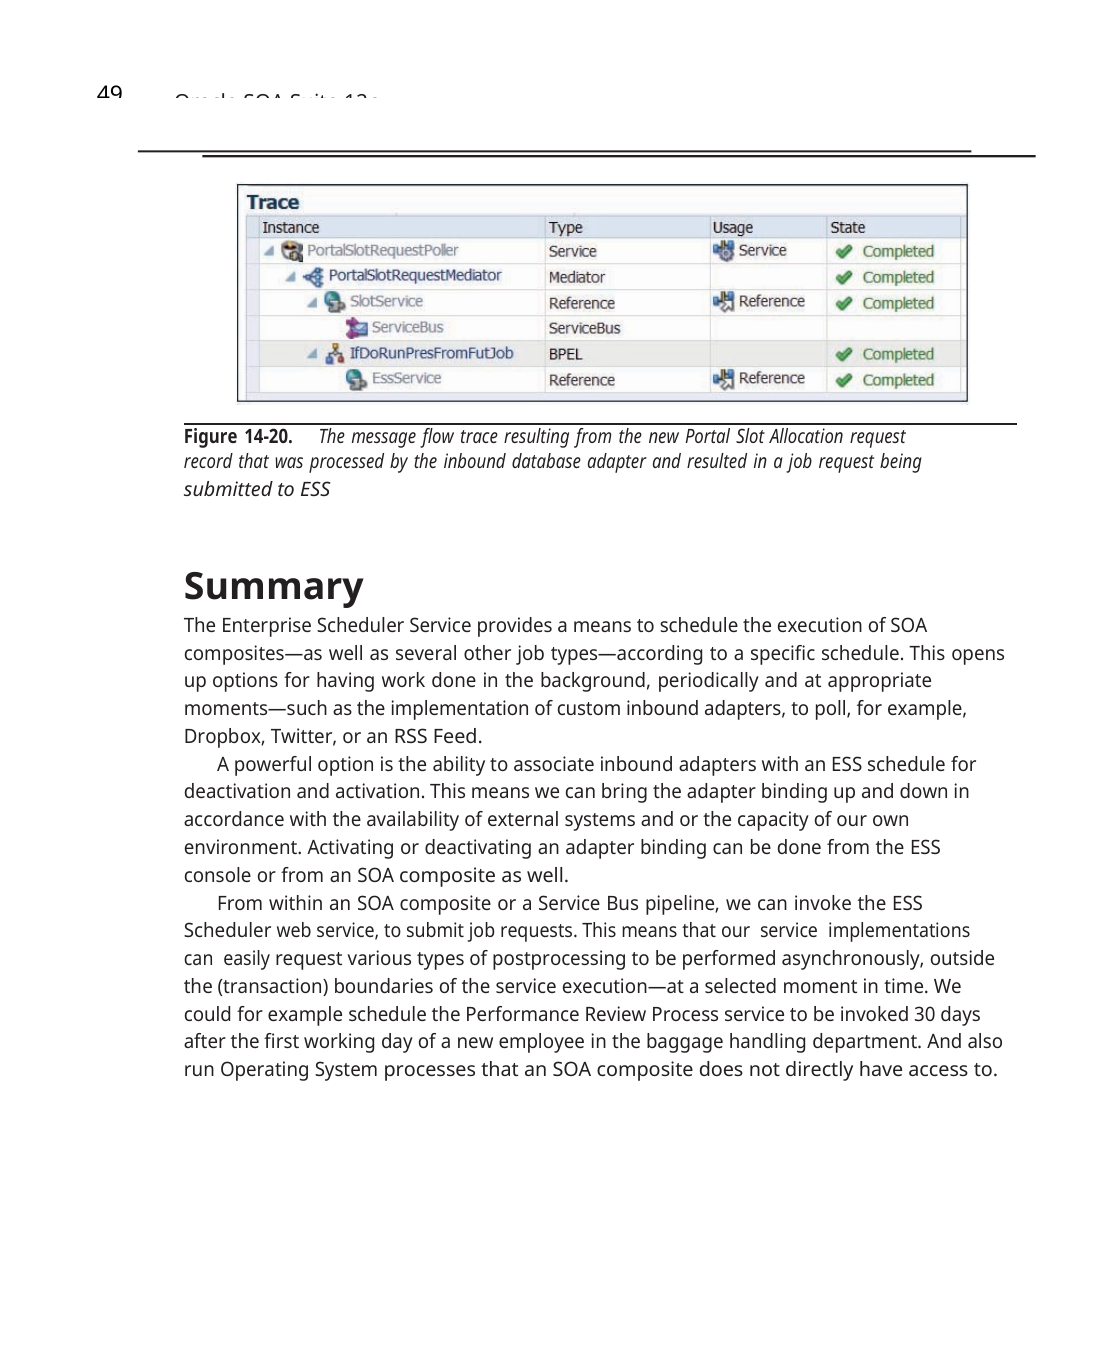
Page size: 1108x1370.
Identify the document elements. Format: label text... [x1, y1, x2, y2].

picture [235, 182, 971, 405]
text A powerful option is the ability to associate inbound adapters with an ESS schedule for deactivation and activation. This means we can bring the adapter binding up and down in accordance with the availability of external systems and or the capacity of our own environment. Activating or deactivating an adapter binding can be done from the ESS console or from an SOA composite as well. [184, 750, 1009, 888]
text Figure 14-20. The message flow trace resulting from the new Portal Slot Allocation request [184, 418, 1107, 448]
text record that was processed by the inbound database adapter and resulted in a job request being submitted to ESS [184, 448, 1012, 502]
text From within an SOA composite or a Service Bus pipeline, we can invoke the ESS Scheduler web service, to submit job requests. This means that our service implementations can easily request various types of postprocessing to be performed asynchronously, outside the (transaction) boundaries of the service execution—at a selected moment in time. We could for example schedule the Performance Review Process service to be invoked 30 days after the first working day of a new employee in the baggage handling department. And also run Operating System processes that an SOA composite does not directly have access to. [184, 889, 1008, 1082]
text The Enterprise Scheduler Service provides a means to schedule the execution of SOA composites—as well as several other job types—according to a specific schedule. This opens up options for having work done in the background, periodically and at appropriate moments—such as the implementation of custom inbound adapters, to poll, for example, Dropbox, Twitter, or an RSS Feed. [184, 611, 1011, 749]
subtitle Summary [184, 559, 1107, 610]
